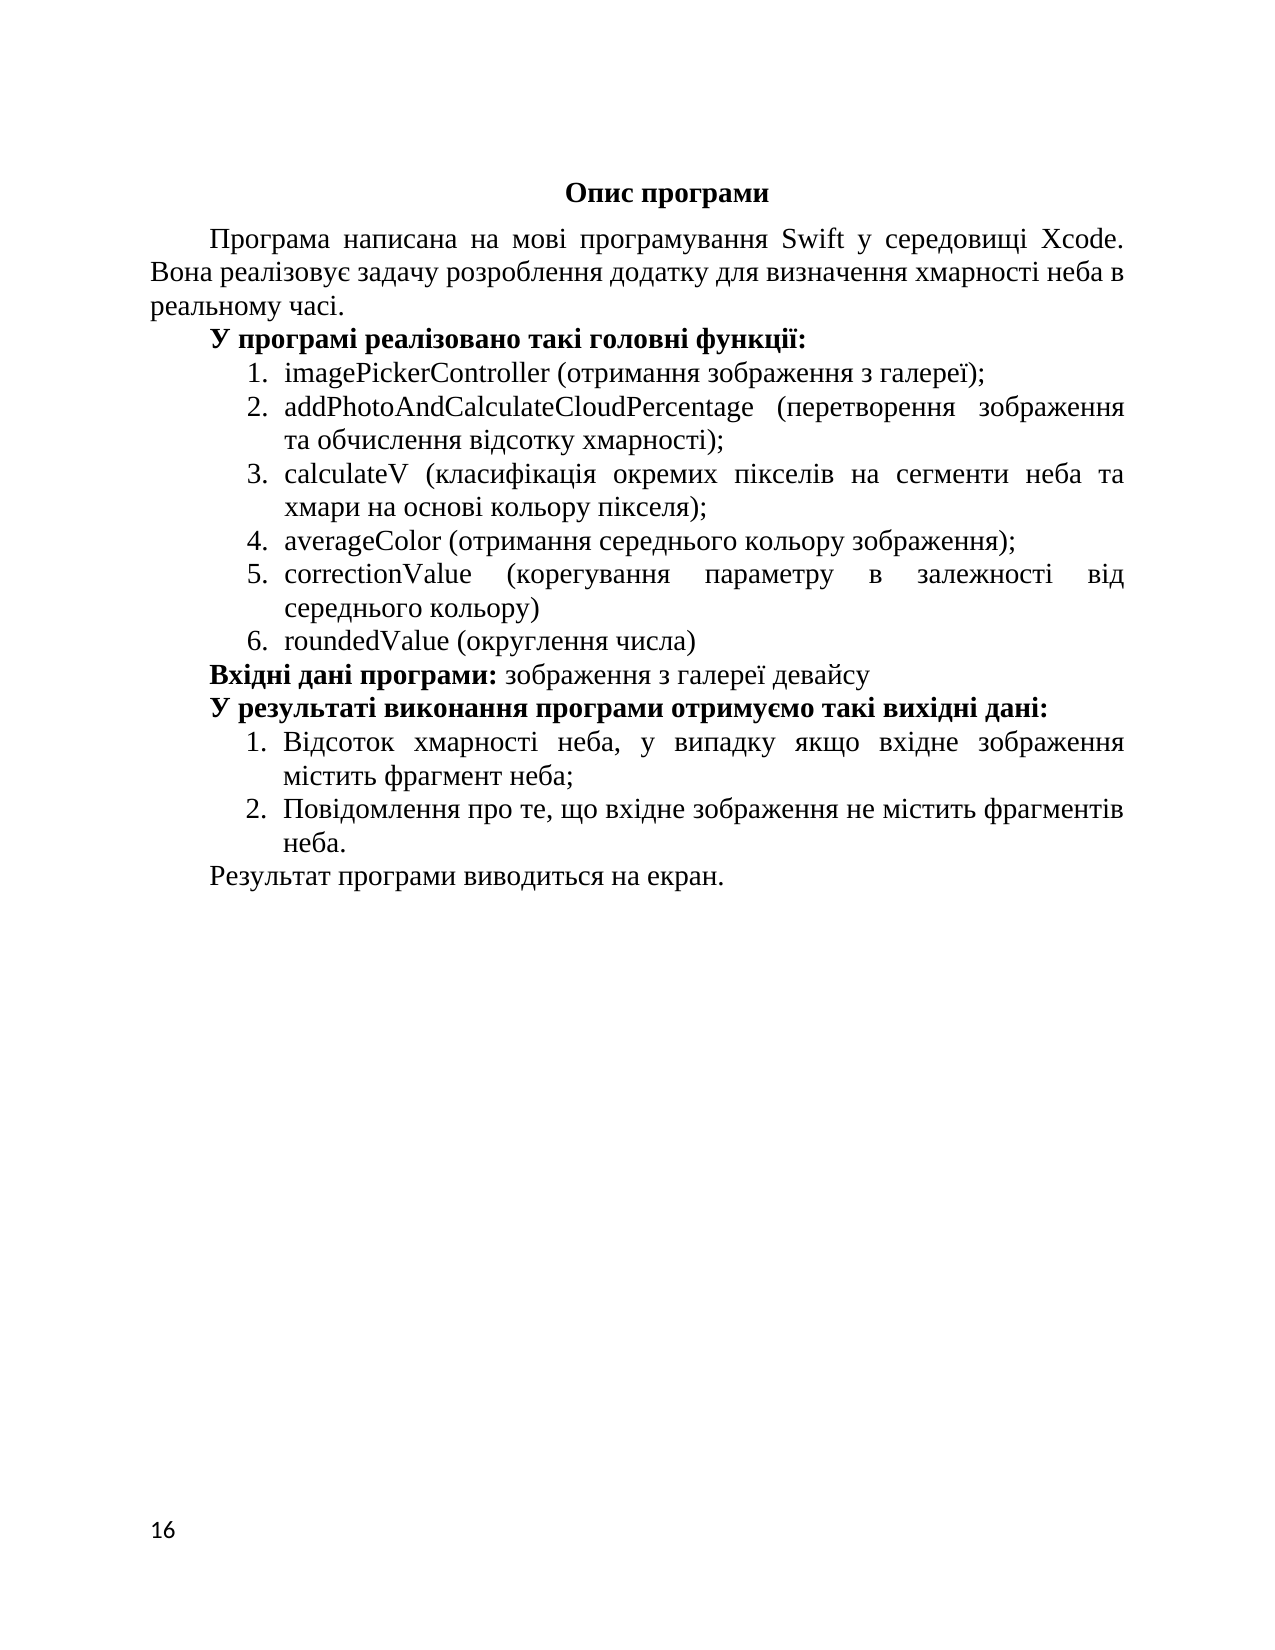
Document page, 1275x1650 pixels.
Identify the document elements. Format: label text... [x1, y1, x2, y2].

text У програмі реалізовано такі головні функції: [150, 322, 1125, 355]
text Результат програми виводиться на екран. [150, 858, 1125, 892]
list roundedValue (округлення числа) [247, 623, 1125, 657]
text У результаті виконання програми отримуємо такі вихідні дані: [150, 691, 1125, 724]
list averageColor (отримання середнього кольору зображення); [247, 523, 1125, 556]
list calculateV (класифікація окремих пікселів на сегменти неба та хмари на основі кольору пікселя); [247, 456, 1125, 523]
text Програма написана на мові програмування Swift у середовищі Xcode. Вона реалізовує задачу розроблення додатку для визначення хмарності неба в реальному часі. [150, 221, 1125, 322]
text Вхідні дані програми: зображення з галереї девайсу [150, 657, 1125, 691]
list addPhotoAndCalculateCloudPercentage (перетворення зображення та обчислення відсотку хмарності); [247, 389, 1125, 456]
list imagePickerController (отримання зображення з галереї); [247, 355, 1125, 389]
list Повідомлення про те, що вхідне зображення не містить фрагментів неба. [245, 791, 1125, 858]
list correctionValue (корегування параметру в залежності від середнього кольору) [247, 556, 1125, 623]
subtitle Опис програми [150, 175, 1125, 208]
list Відсоток хмарності неба, у випадку якщо вхідне зображення містить фрагмент неба; [245, 724, 1125, 791]
